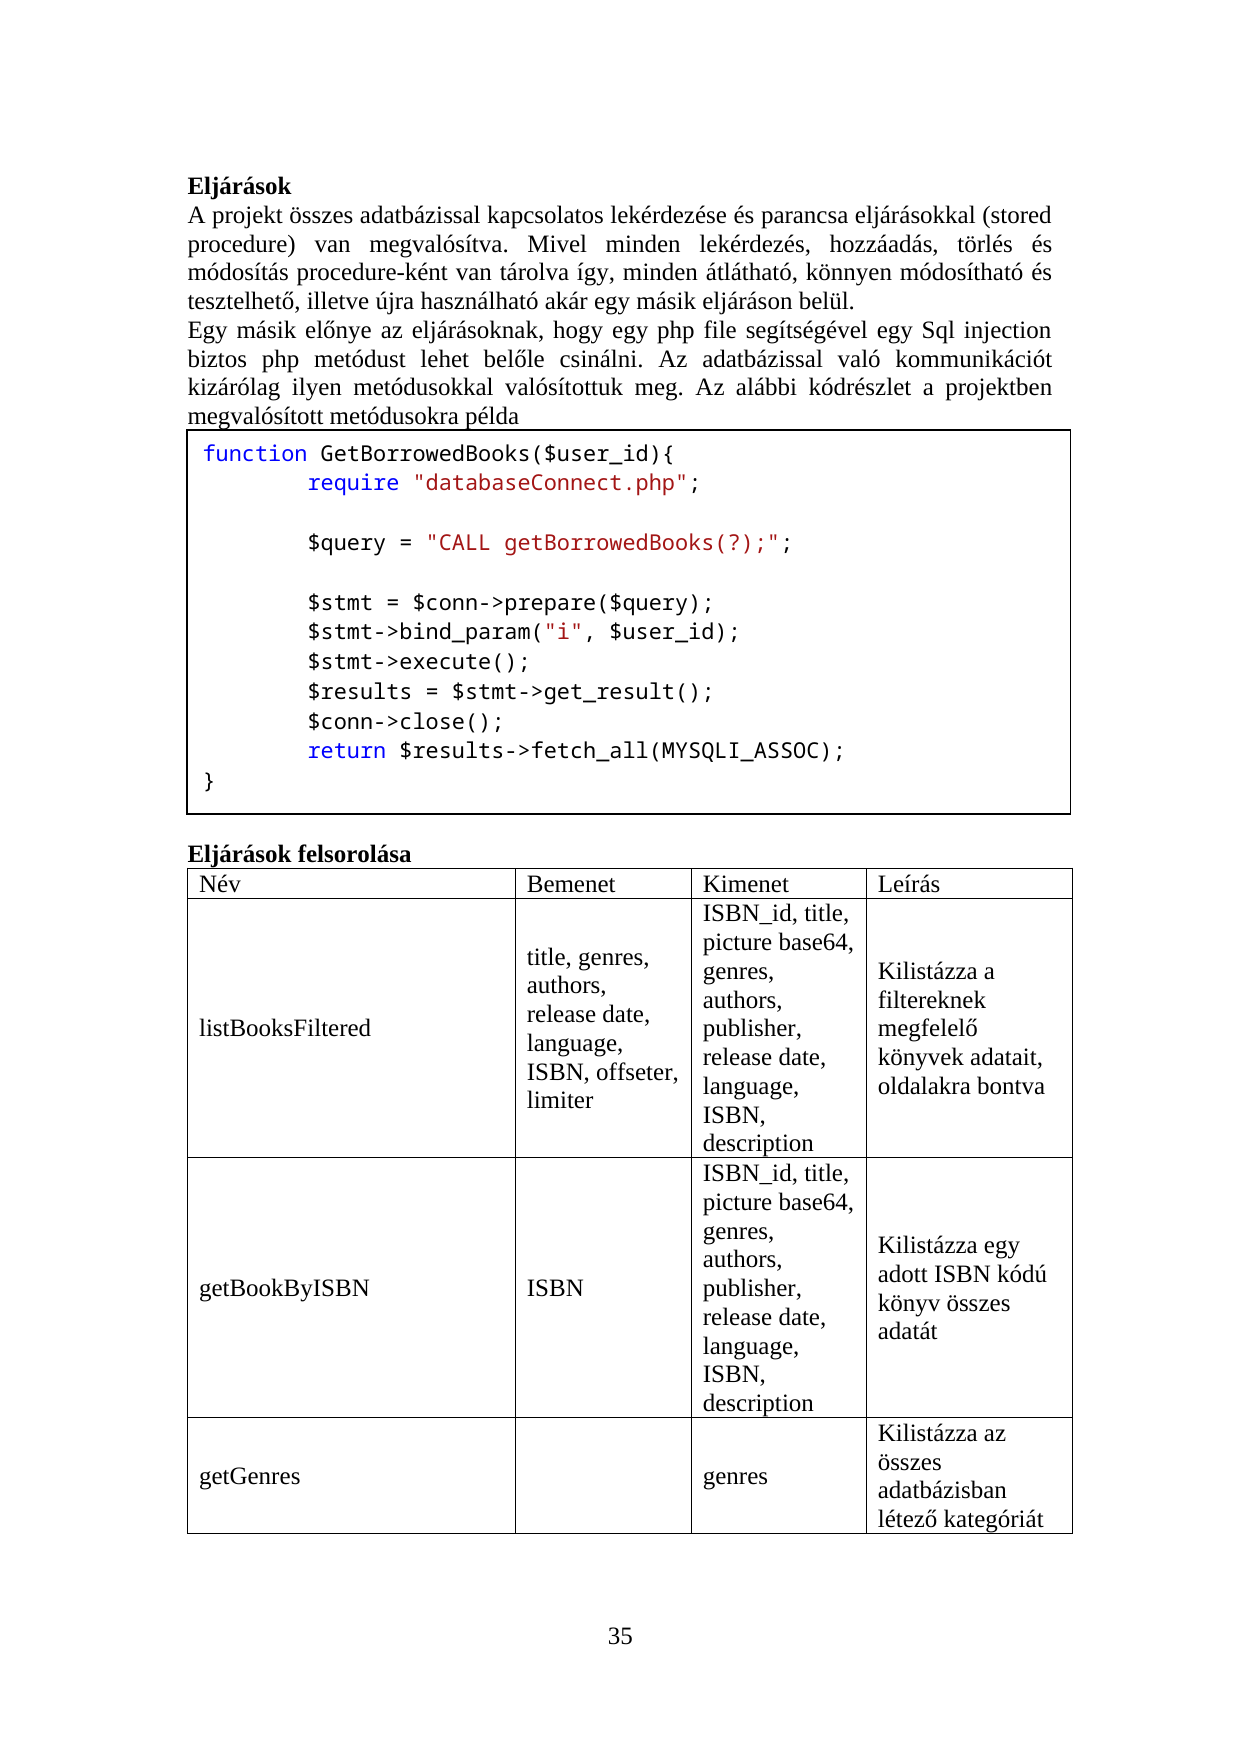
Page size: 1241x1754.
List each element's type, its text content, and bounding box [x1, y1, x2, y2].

table_header Kimenet [692, 869, 866, 897]
table_cell genres [692, 1418, 866, 1533]
subtitle Eljárások felsorolása [187, 818, 1053, 868]
table_header Bemenet [516, 869, 691, 897]
table_cell title, genres, authors, release date, language, ISBN, offseter, limiter [516, 899, 691, 1157]
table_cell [692, 1158, 866, 1417]
table_cell Kilistázza a filtereknek megfelelő könyvek adatait, oldalakra bontva [867, 899, 1072, 1157]
table_header Név [188, 869, 515, 897]
table_cell getBookByISBN [188, 1158, 515, 1417]
table_cell listBooksFiltered [188, 899, 515, 1157]
text A projekt összes adatbázissal kapcsolatos lekérdezése és parancsa eljárásokkal (stored procedure) van megvalósítva. Mivel minden lekérdezés, hozzáadás, törlés és módosítás procedure-ként van tárolva így, minden átlátható, könnyen módosítható és tesztelhető, illetve újra használható akár egy másik eljáráson belül. [187, 200, 1053, 315]
table_cell getGenres [188, 1418, 515, 1533]
table_cell Kilistázza egy adott ISBN kódú könyv összes adatát [867, 1158, 1072, 1417]
text Egy másik előnye az eljárásoknak, hogy egy php file segítségével egy Sql injection biztos php metódust lehet belőle csinálni. Az adatbázissal való kommunikációt kizárólag ilyen metódusokkal valósítottuk meg. Az alábbi kódrészlet a projektben megvalósított metódusokra példa [187, 315, 1053, 429]
table_cell ISBN [516, 1158, 691, 1417]
table_cell ISBN_id, title, picture base64, genres, authors, publisher, release date, language, ISBN, description [692, 899, 866, 1157]
table_header Leírás [867, 869, 1072, 897]
subtitle Eljárások [187, 150, 1053, 200]
table_cell Kilistázza az összes adatbázisban létező kategóriát [867, 1418, 1072, 1533]
table_cell [516, 1418, 691, 1533]
